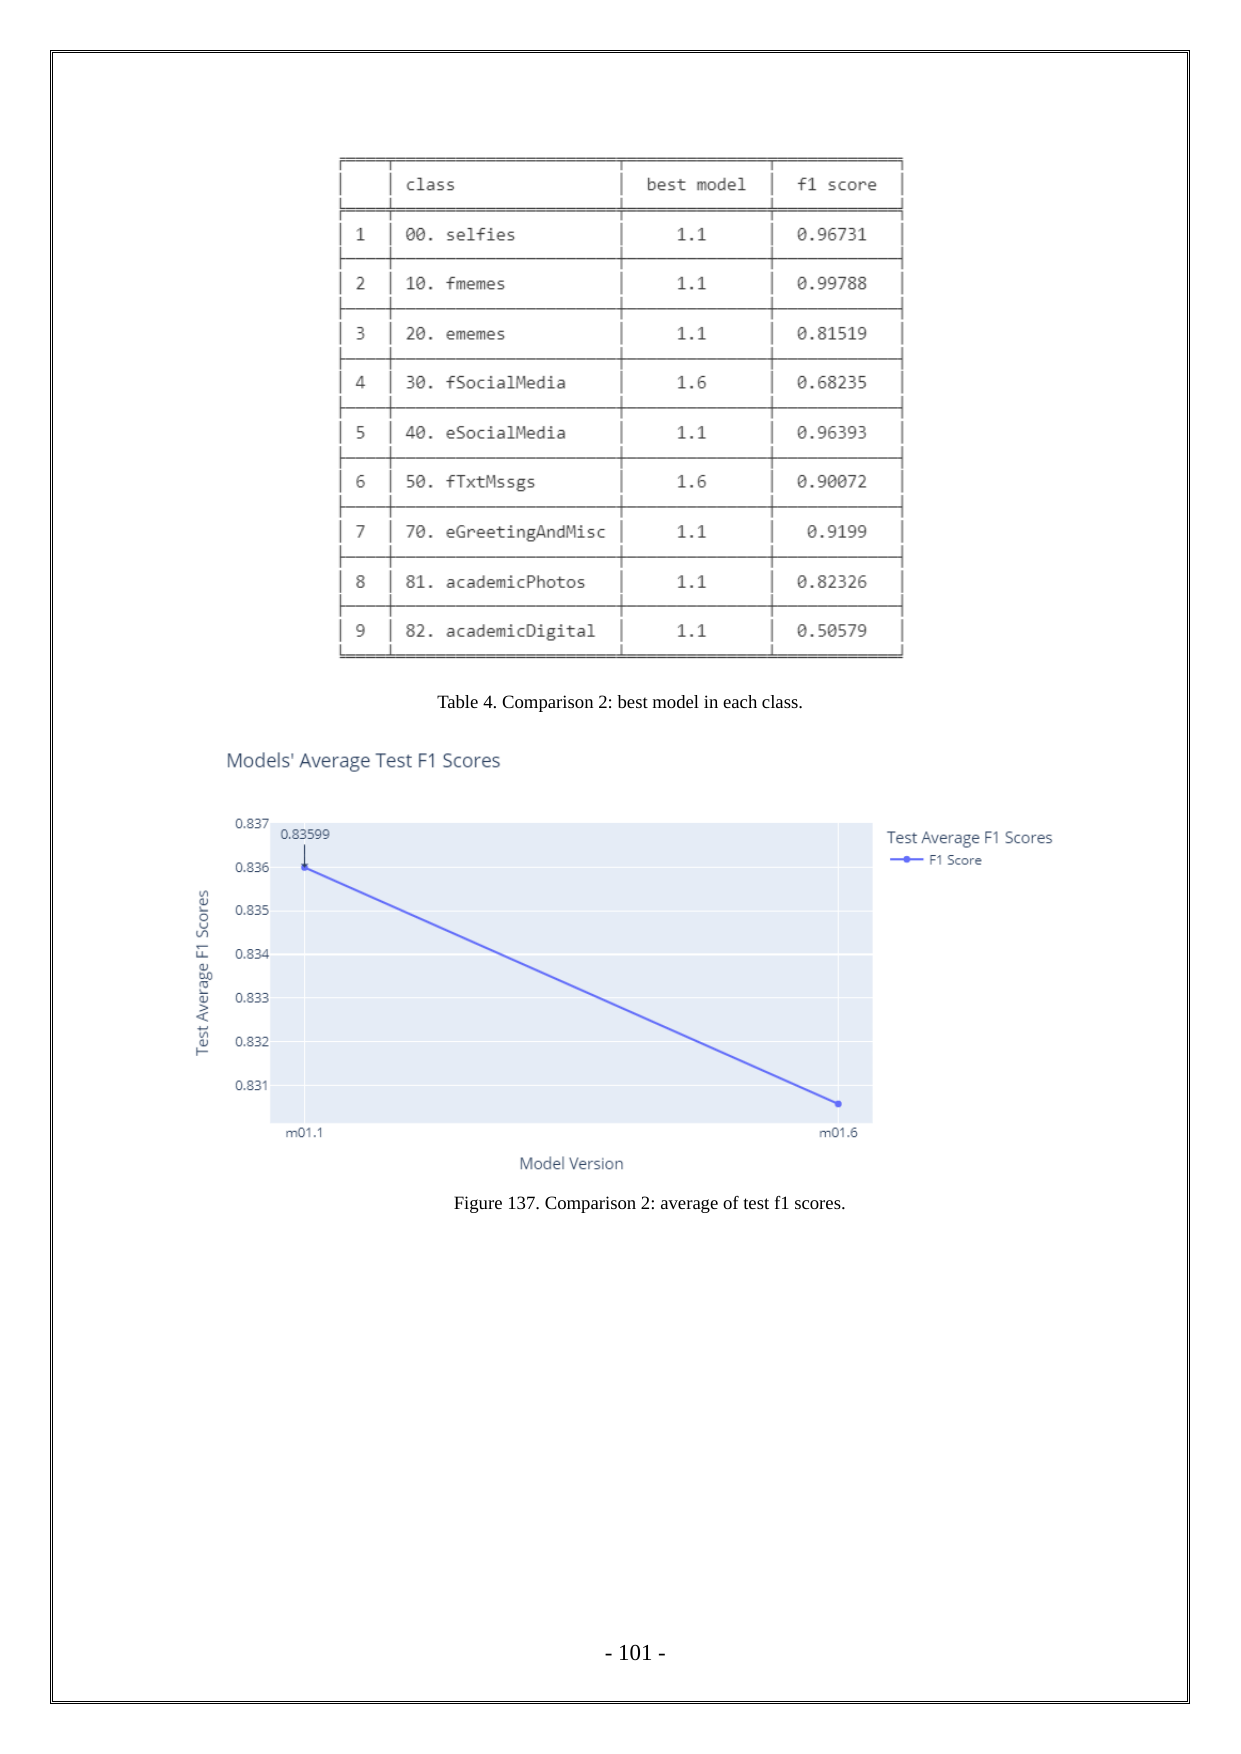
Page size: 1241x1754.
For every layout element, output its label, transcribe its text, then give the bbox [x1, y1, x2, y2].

text Table 4. Comparison 2: best model in each class. [192, 691, 1048, 713]
picture [192, 747, 1064, 1180]
text Figure 137. Comparison 2: average of test f1 scores. [251, 1192, 1048, 1213]
picture [320, 150, 921, 667]
